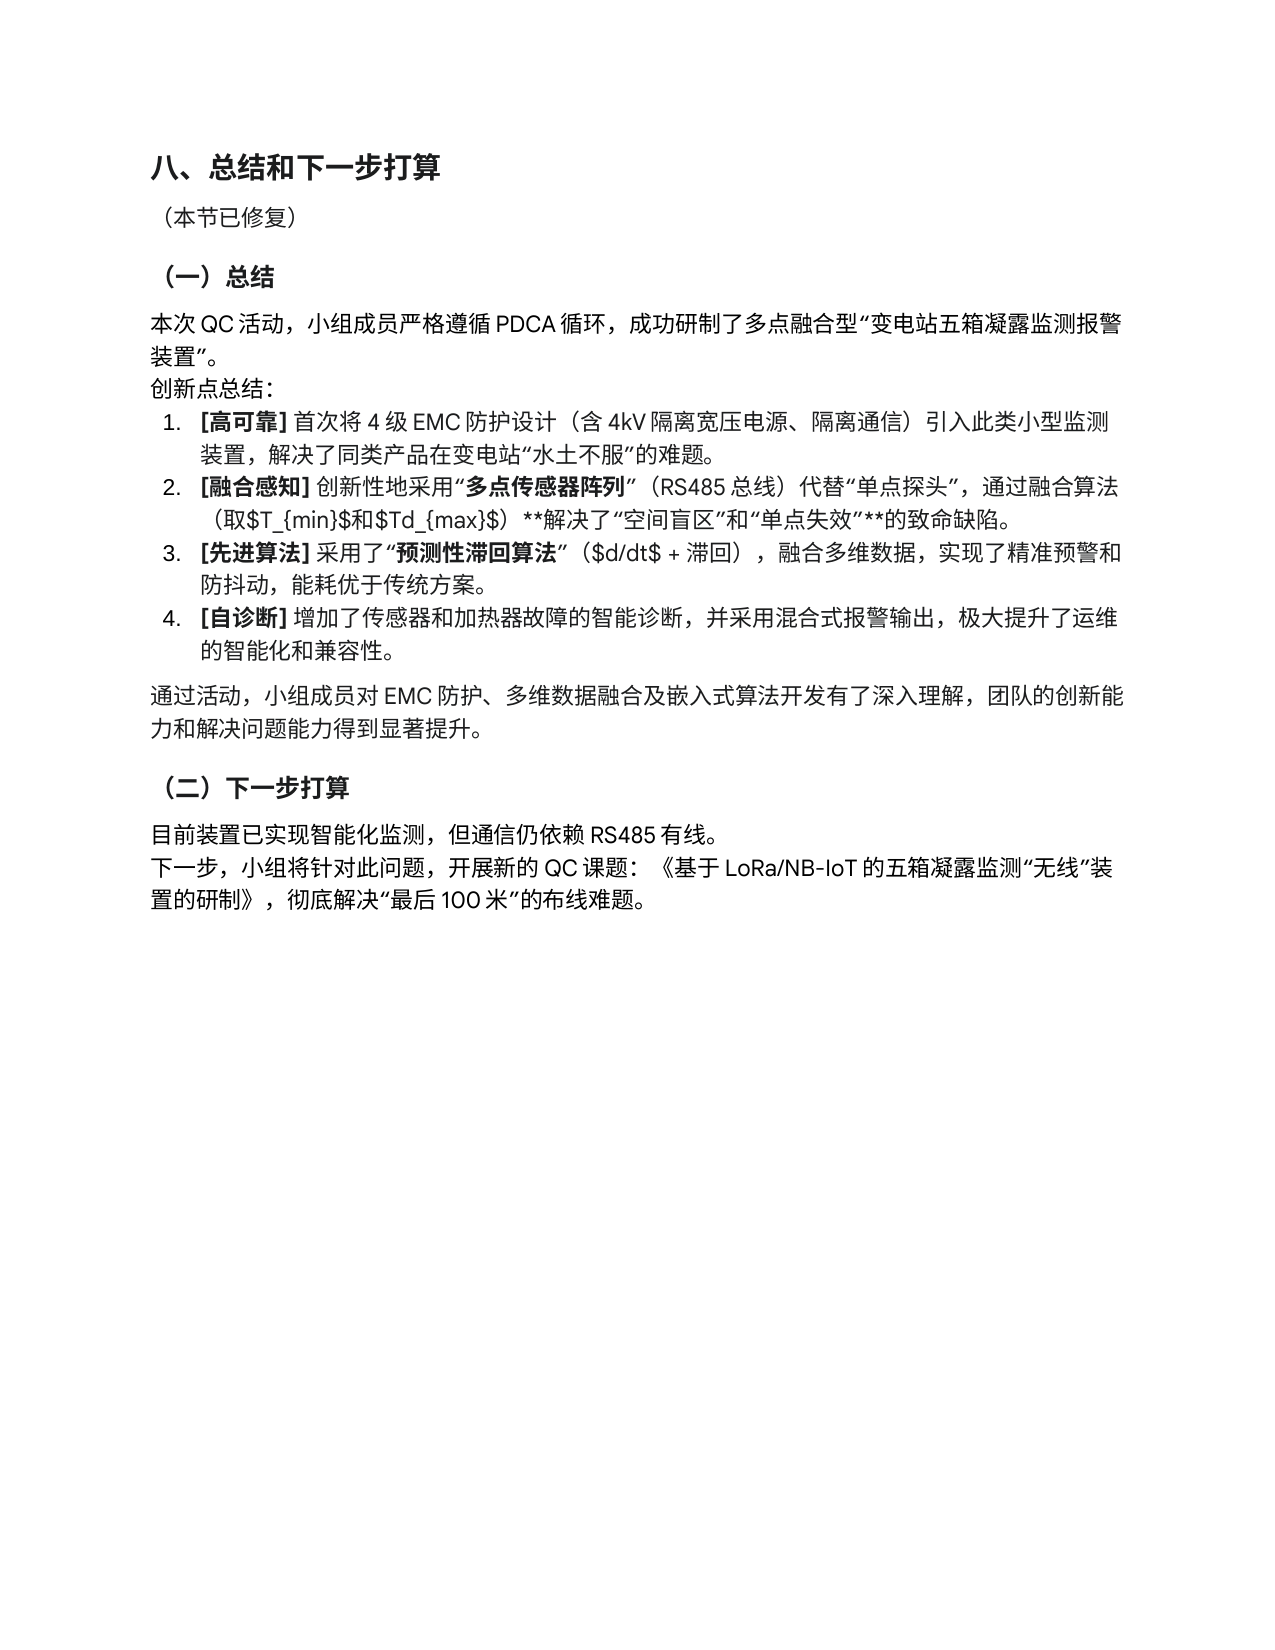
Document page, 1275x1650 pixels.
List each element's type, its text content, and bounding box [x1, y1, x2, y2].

text 创新点总结： [150, 376, 1125, 404]
text 本次QC活动，小组成员严格遵循PDCA循环，成功研制了多点融合型“变电站五箱凝露监测报警装置”。 [150, 310, 1125, 372]
list [融合感知] 创新性地采用“多点传感器阵列”（RS485总线）代替“单点探头”，通过融合算法（取$T_{min}$和$Td_{max}$）**解决了“空间盲区”和“单点失效”**的致命缺陷。 [162, 474, 1125, 535]
text 下一步，小组将针对此问题，开展新的QC课题：《基于LoRa/NB-IoT的五箱凝露监测“无线”装置的研制》，彻底解决“最后100米”的布线难题。 [150, 854, 1125, 915]
subtitle 八、总结和下一步打算 [150, 150, 1125, 187]
list [先进算法] 采用了“预测性滞回算法”（$d/dt$ + 滞回），融合多维数据，实现了精准预警和防抖动，能耗优于传统方案。 [162, 539, 1125, 601]
list [高可靠] 首次将4级EMC防护设计（含4kV隔离宽压电源、隔离通信）引入此类小型监测装置，解决了同类产品在变电站“水土不服”的难题。 [162, 408, 1125, 470]
list [自诊断] 增加了传感器和加热器故障的智能诊断，并采用混合式报警输出，极大提升了运维的智能化和兼容性。 [162, 604, 1125, 666]
text 目前装置已实现智能化监测，但通信仍依赖RS485有线。 [150, 821, 1125, 850]
text （本节已修复） [150, 204, 1125, 233]
subtitle （一）总结 [150, 262, 1125, 293]
text 通过活动，小组成员对EMC防护、多维数据融合及嵌入式算法开发有了深入理解，团队的创新能力和解决问题能力得到显著提升。 [150, 682, 1125, 744]
subtitle （二）下一步打算 [150, 773, 1125, 804]
